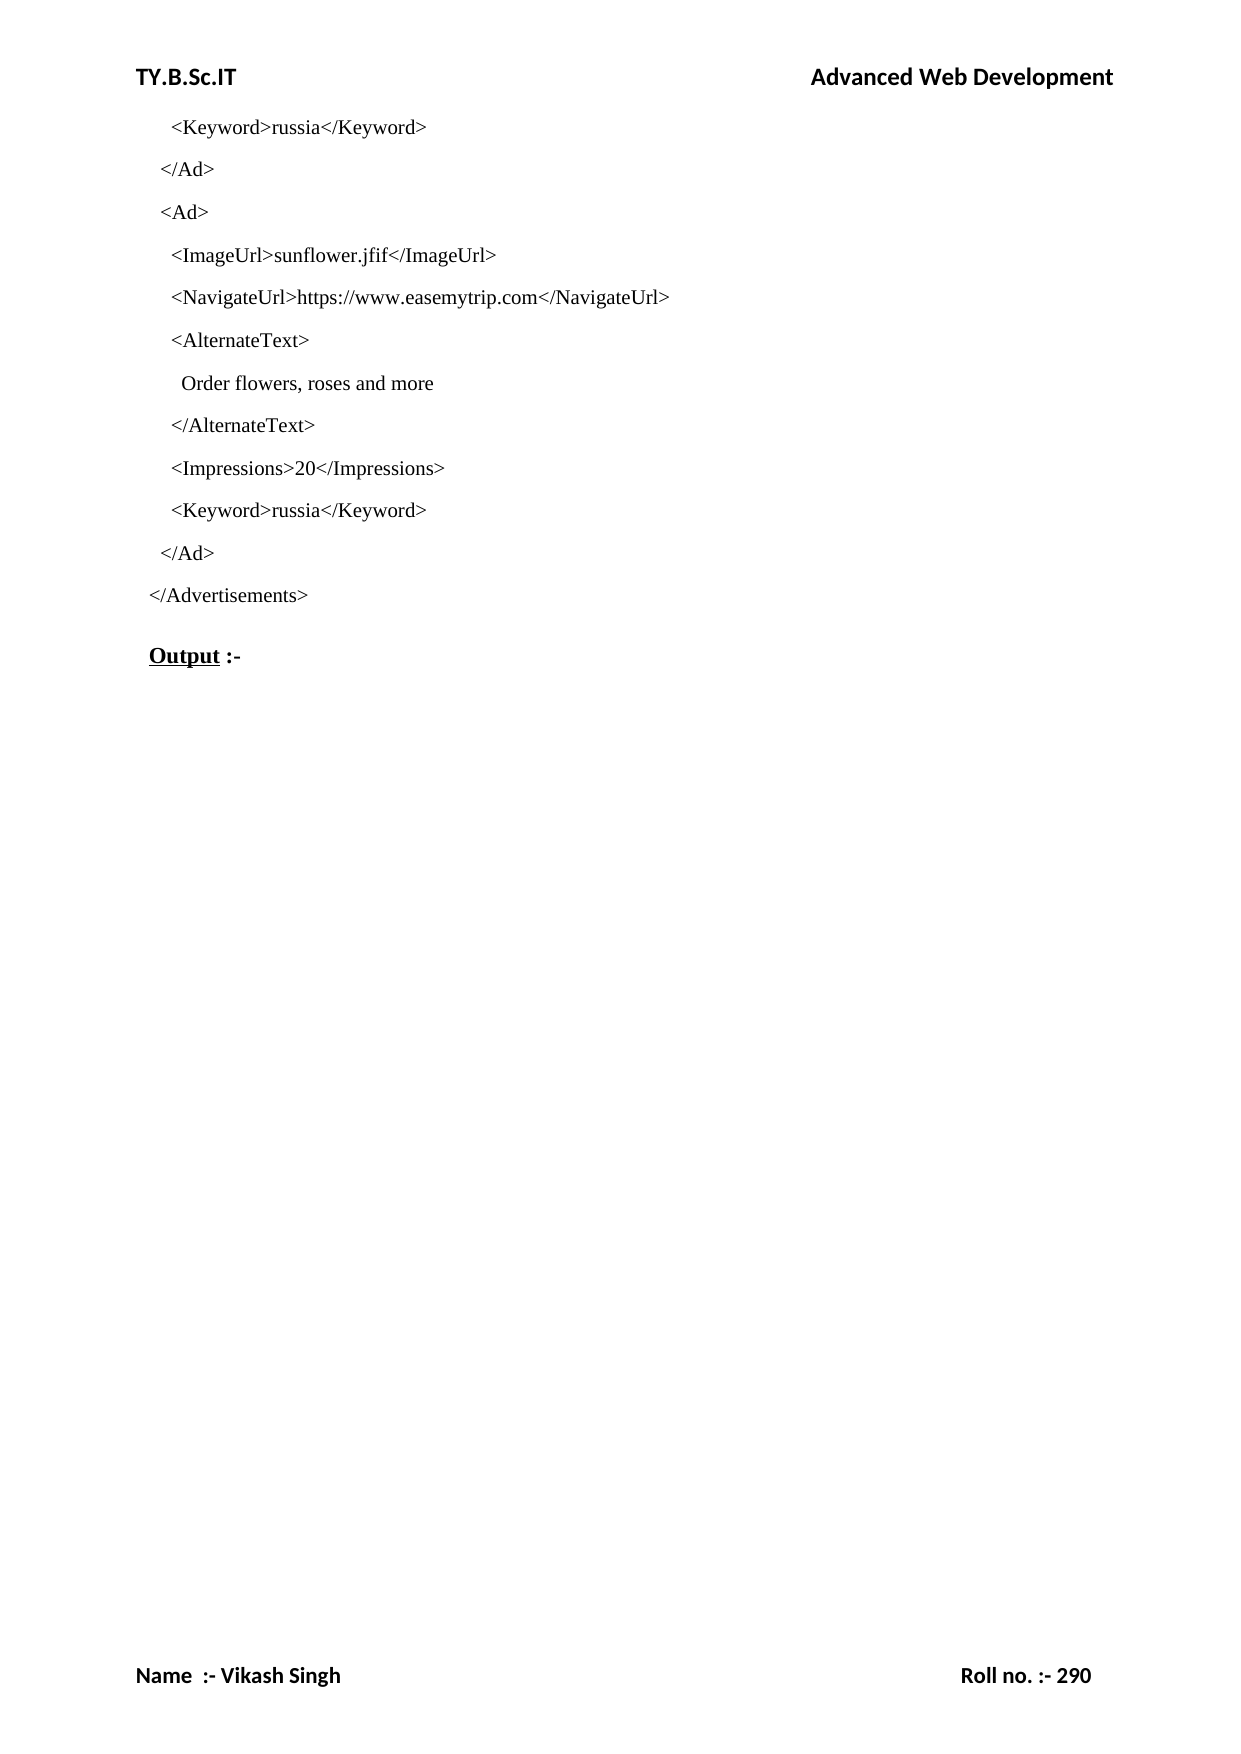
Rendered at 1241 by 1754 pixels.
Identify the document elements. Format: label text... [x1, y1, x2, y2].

text </AlternateText> [171, 413, 1151, 437]
text </Ad> [160, 157, 1151, 181]
text <NavigateUrl>https://www.easemytrip.com</NavigateUrl> [171, 285, 1151, 309]
text <Impressions>20</Impressions> [171, 456, 1151, 480]
text Output :- [148, 642, 1151, 668]
text <Keyword>russia</Keyword> [171, 115, 1151, 139]
text <Keyword>russia</Keyword> [171, 498, 1151, 522]
text </Advertisements> [148, 583, 1151, 607]
text Order flowers, roses and more [181, 370, 1151, 394]
text <ImageUrl>sunflower.jfif</ImageUrl> [171, 243, 1151, 267]
text <AlternateText> [171, 328, 1151, 352]
text <Ad> [160, 200, 1151, 224]
text </Ad> [160, 541, 1151, 565]
